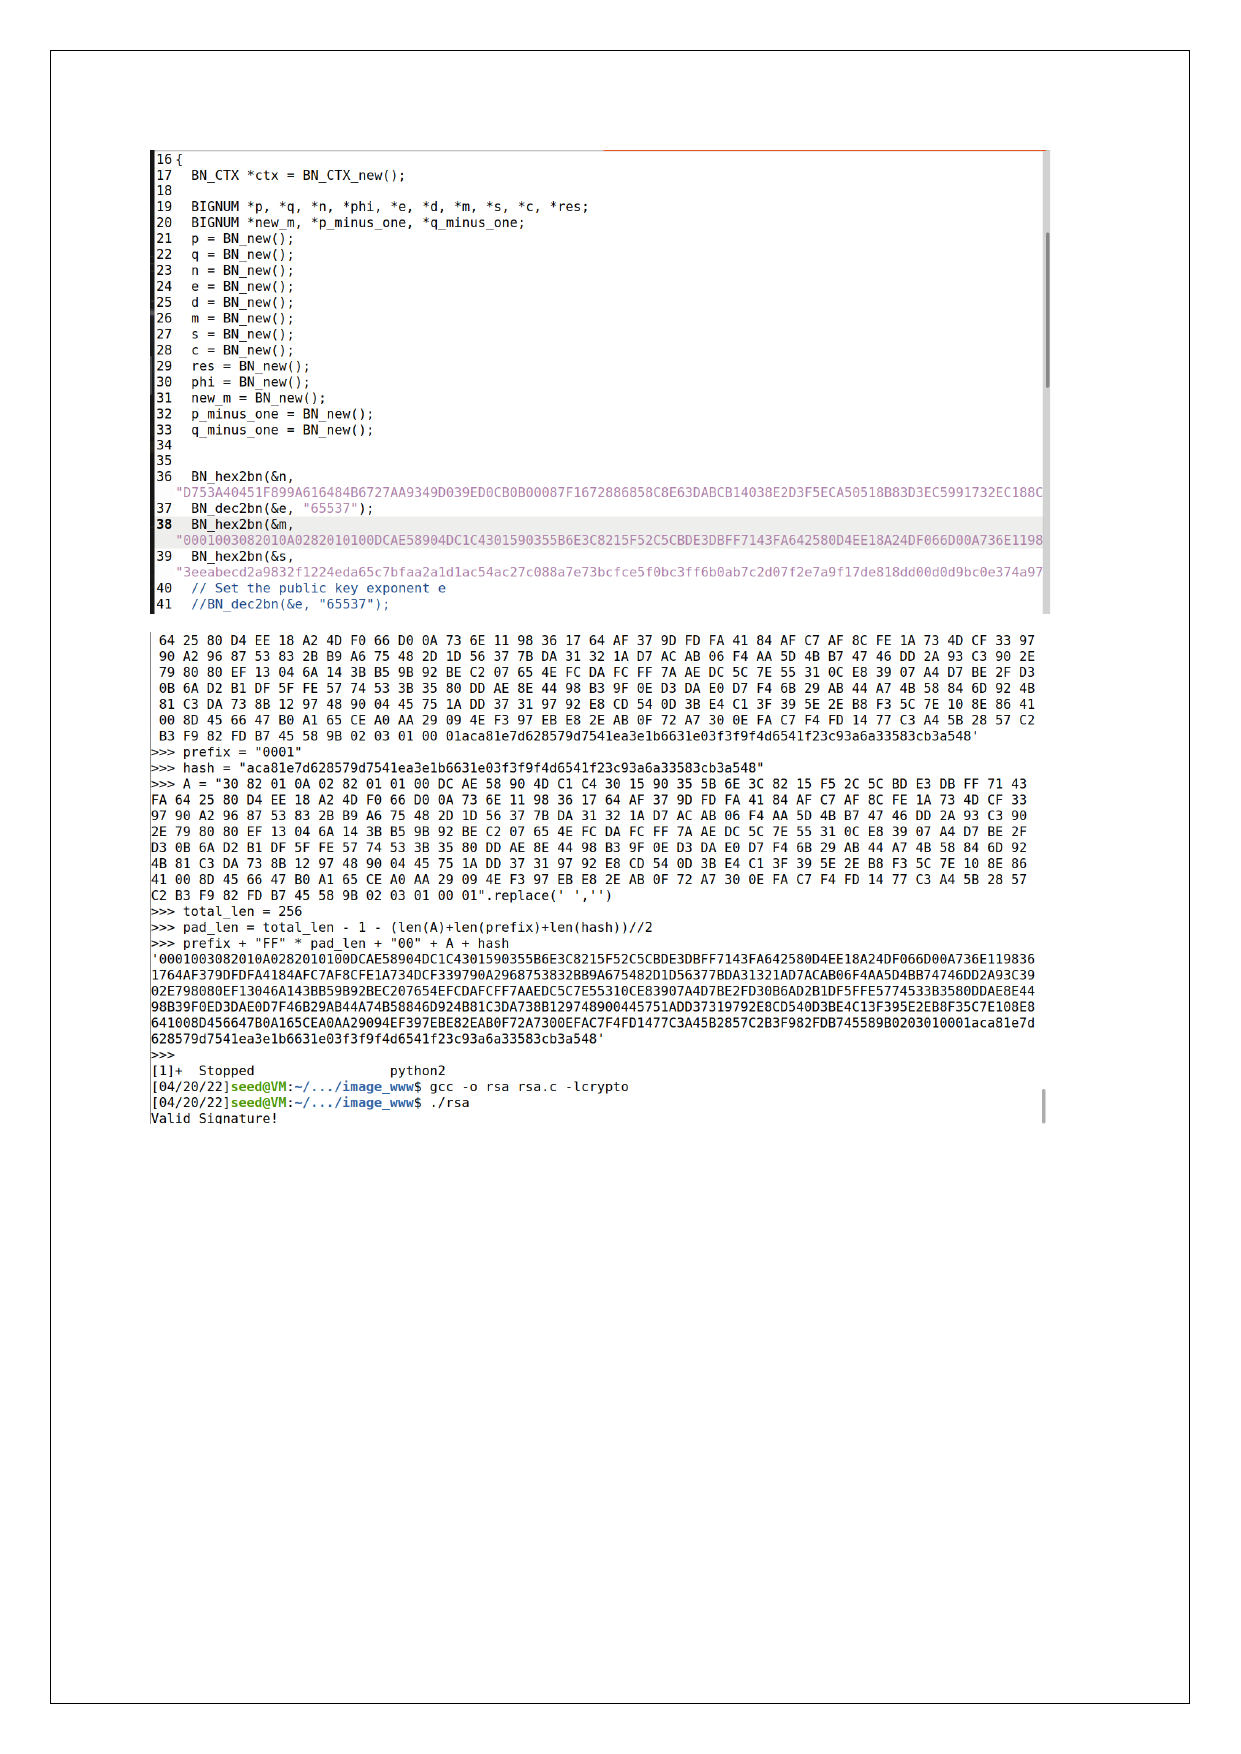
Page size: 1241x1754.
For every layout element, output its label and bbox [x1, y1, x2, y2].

picture [150, 150, 1051, 614]
picture [150, 632, 1047, 1124]
